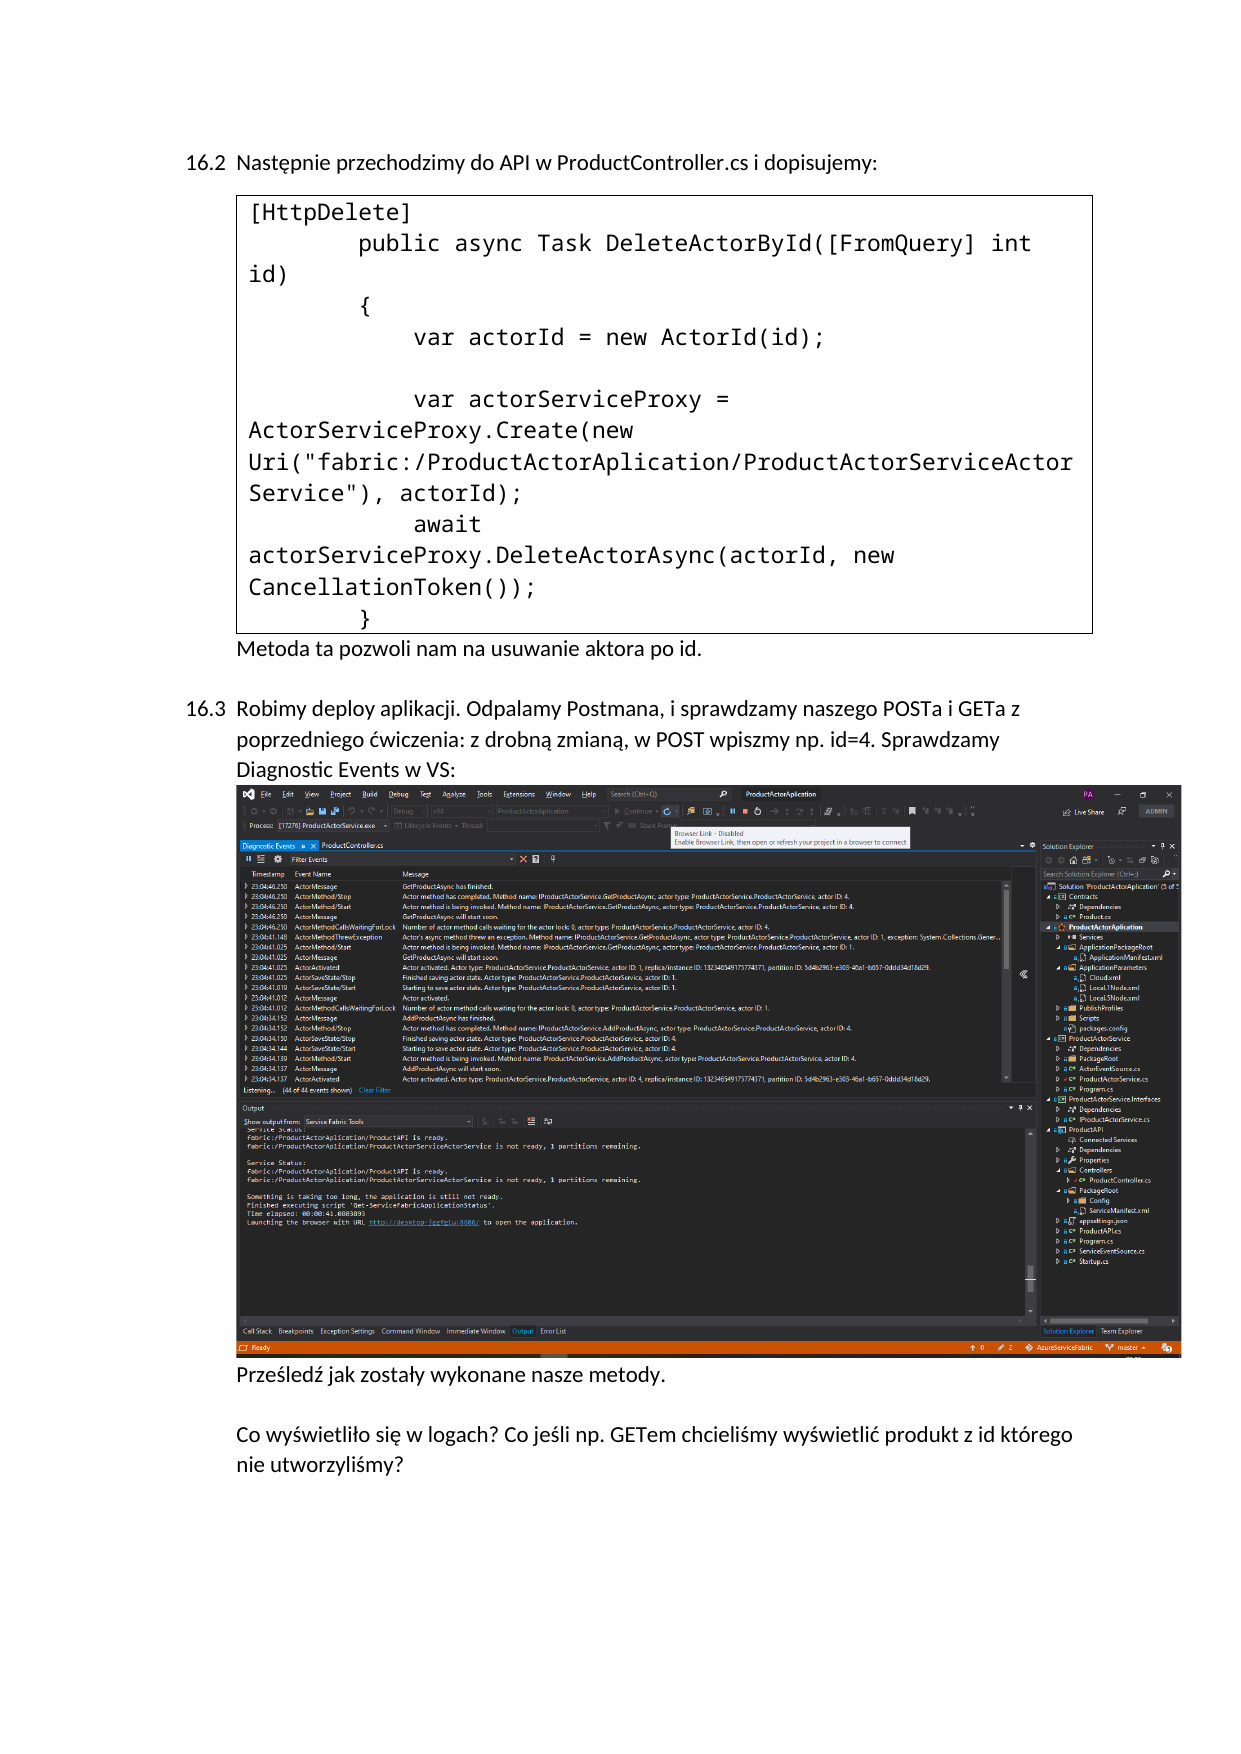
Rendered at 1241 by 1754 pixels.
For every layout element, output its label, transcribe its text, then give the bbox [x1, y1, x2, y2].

list Następnie przechodzimy do API w ProductController.cs i dopisujemy: [185, 148, 1093, 176]
list Metoda ta pozwoli nam na usuwanie aktora po id. [236, 634, 1093, 662]
list Prześledź jak zostały wykonane nasze metody. [236, 1360, 1093, 1388]
list Robimy deploy aplikacji. Odpalamy Postmana, i sprawdzamy naszego POSTa i GETa z poprzedniego ćwiczenia: z drobną zmianą, w POST wpiszmy np. id=4. Sprawdzamy Diagnostic Events w VS: [185, 694, 1093, 783]
picture [236, 785, 1182, 1358]
table_header [HttpDelete] public async Task DeleteActorById([FromQuery] int id) { var actorId = new ActorId(id); var actorServiceProxy = ActorServiceProxy.Create(new Uri("fabric:/ProductActorAplication/ProductActorServiceActorService"), actorId); await actorServiceProxy.DeleteActorAsync(actorId, new CancellationToken()); } [237, 196, 1092, 633]
list Co wyświetliło się w logach? Co jeśli np. GETem chcieliśmy wyświetlić produkt z id którego nie utworzyliśmy? [236, 1420, 1093, 1478]
